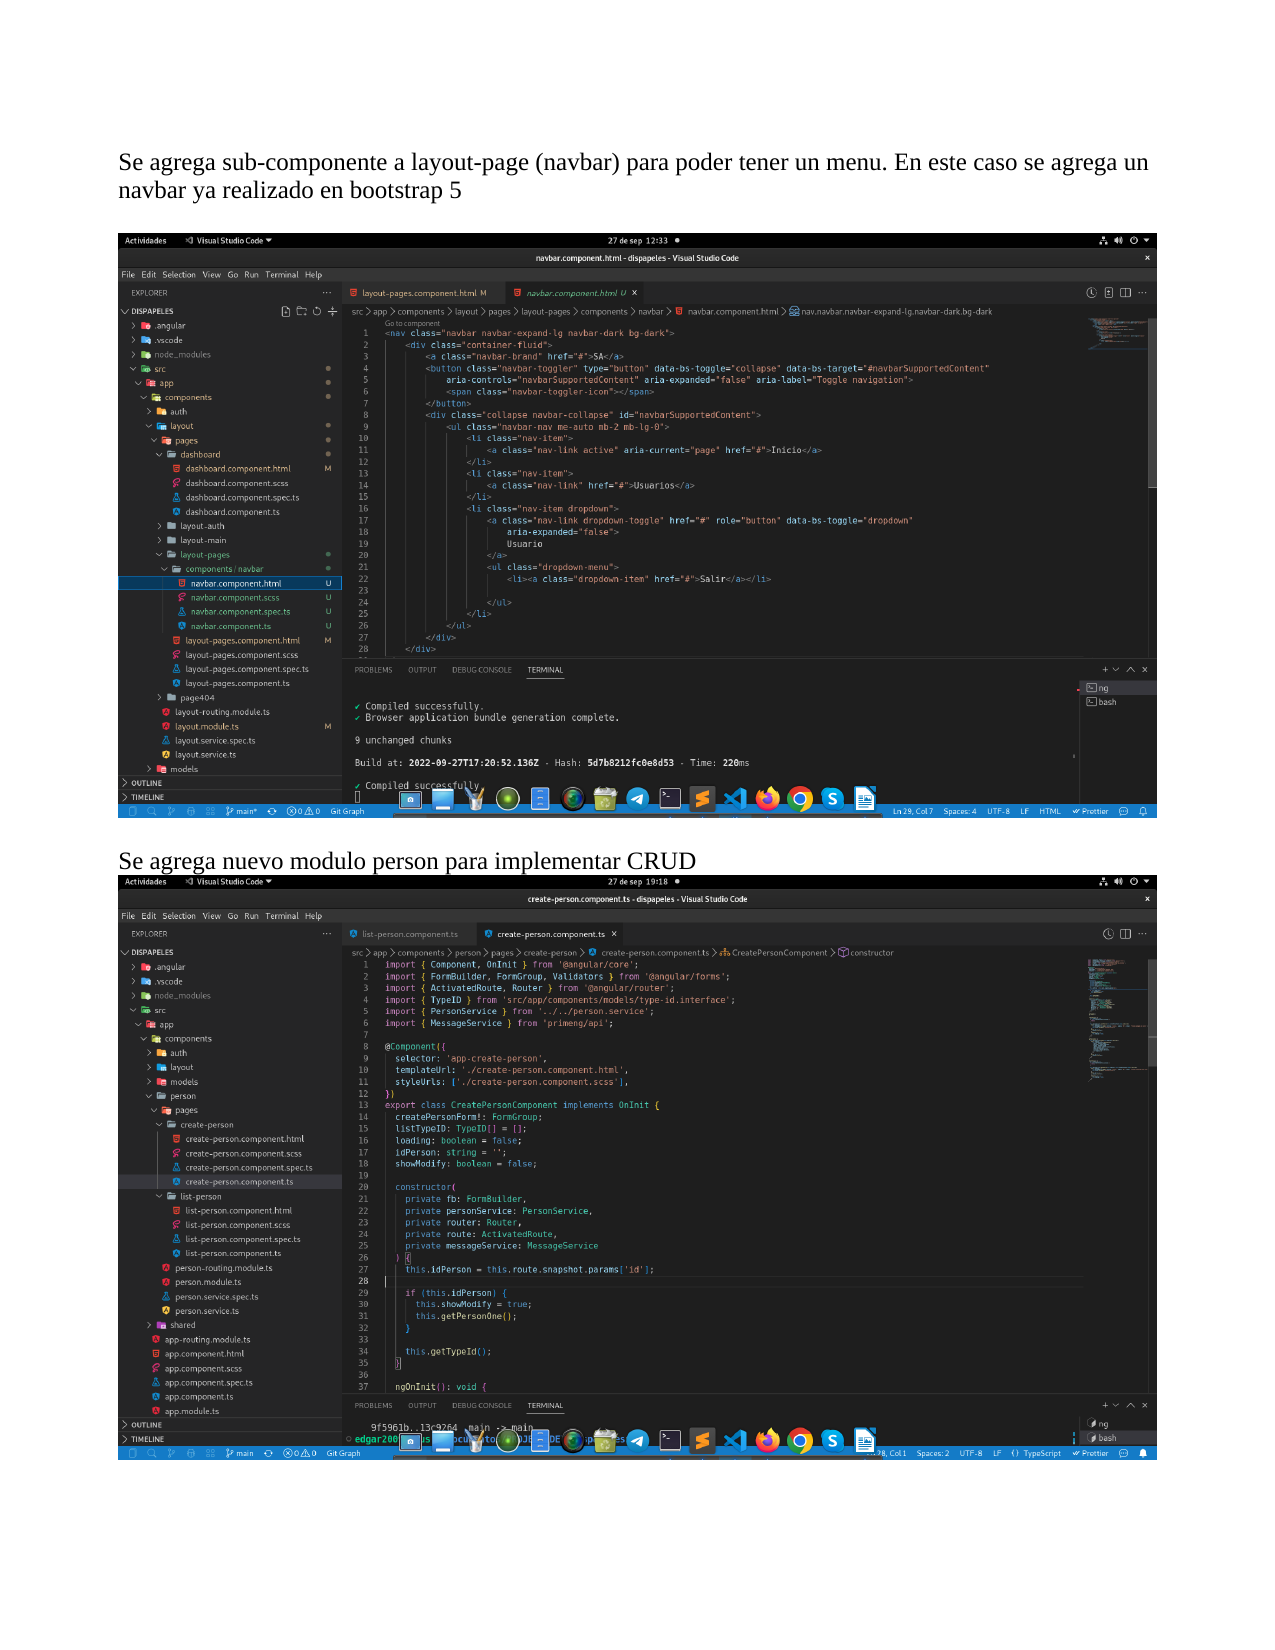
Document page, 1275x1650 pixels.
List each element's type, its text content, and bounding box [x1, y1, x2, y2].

text Se agrega sub-componente a layout-page (navbar) para poder tener un menu. En este caso se agrega un navbar ya realizado en bootstrap 5 [118, 147, 1157, 204]
text Se agrega nuevo modulo person para implementar CRUD [118, 846, 1157, 875]
picture [118, 875, 1157, 1460]
picture [118, 233, 1157, 818]
